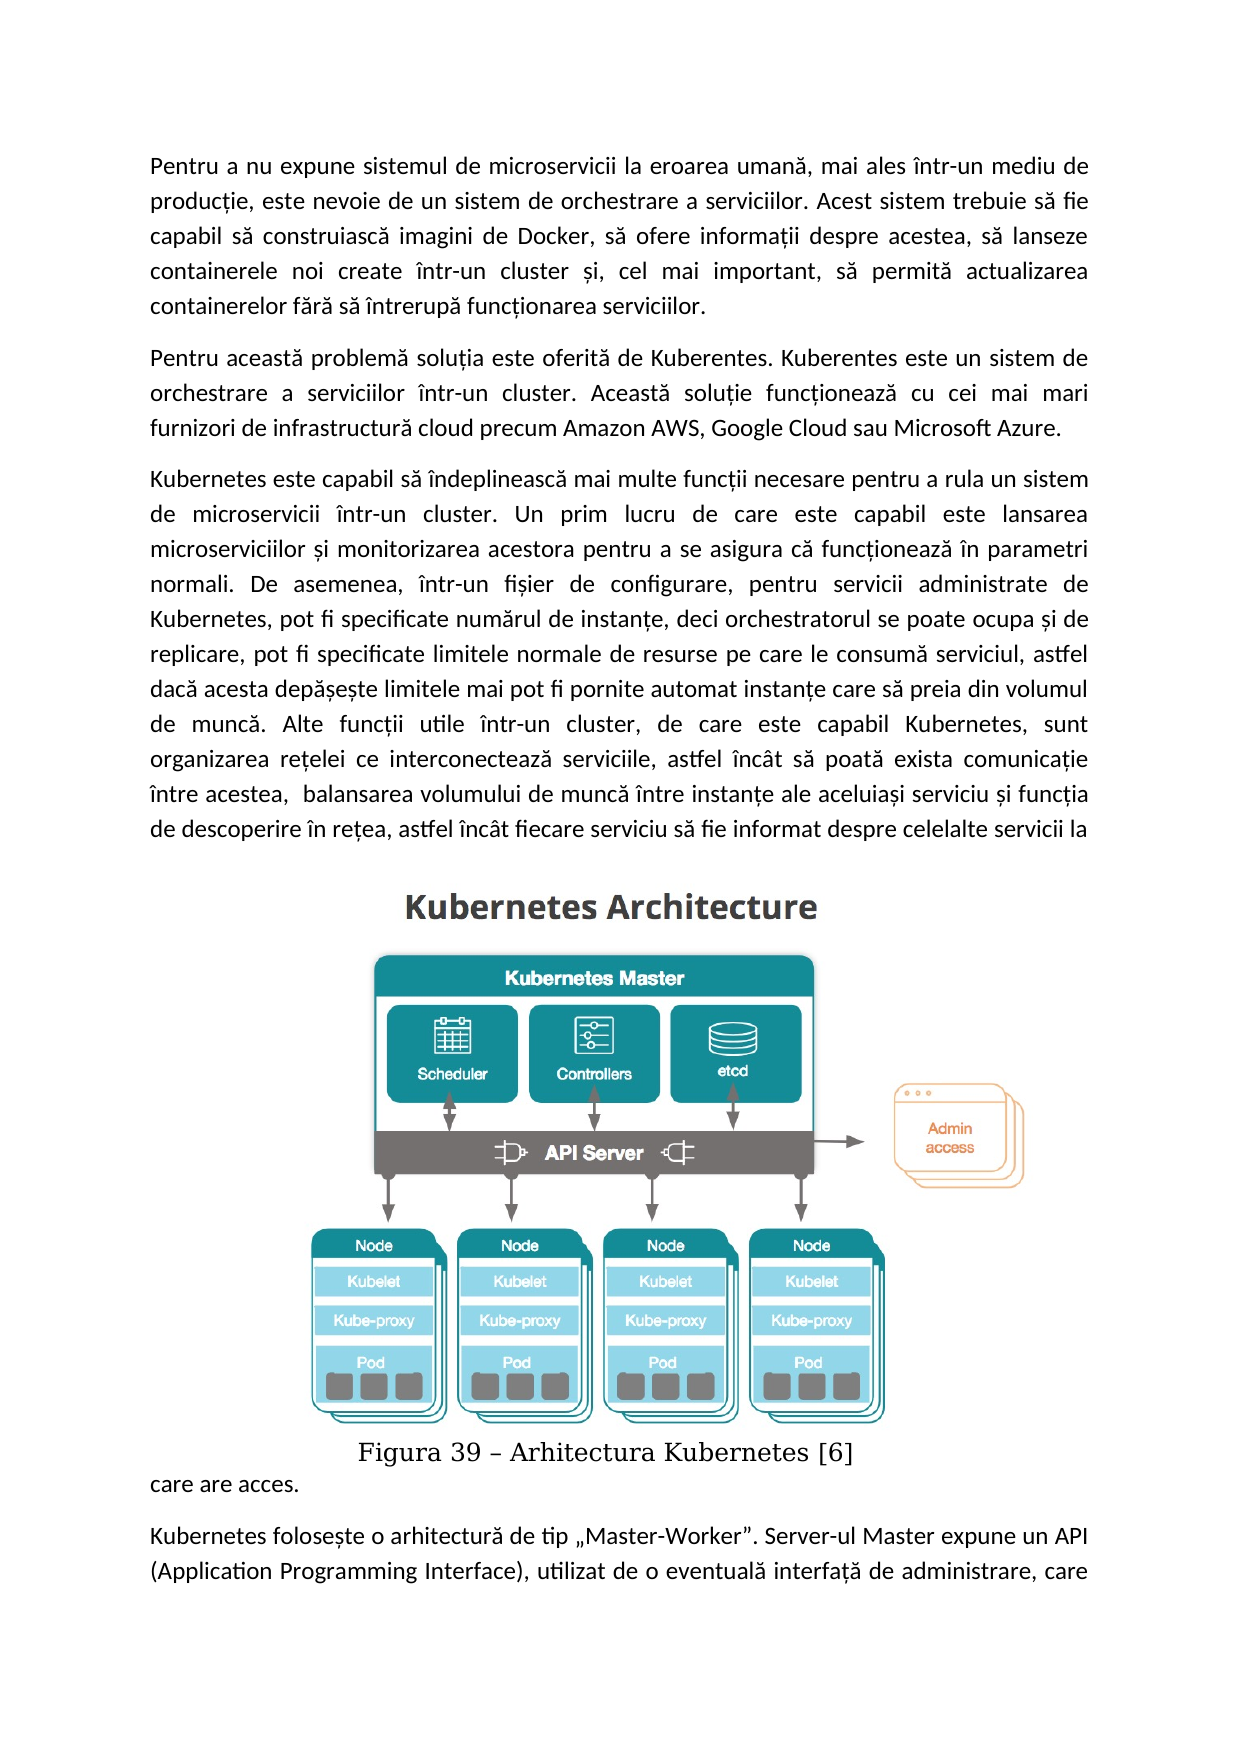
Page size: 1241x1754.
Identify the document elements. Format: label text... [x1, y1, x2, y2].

text Pentru a nu expune sistemul de microservicii la eroarea umană, mai ales într-un mediu de producție, este nevoie de un sistem de orchestrare a serviciilor. Acest sistem trebuie să fie capabil să construiască imagini de Docker, să ofere informații despre acestea, să lanseze containerele noi create într-un cluster și, cel mai important, să permită actualizarea containerelor fără să întrerupă funcționarea serviciilor. [150, 150, 1090, 321]
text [150, 1520, 1090, 1586]
picture [135, 857, 1077, 1436]
text Pentru această problemă soluția este oferită de Kuberentes. Kuberentes este un sistem de orchestrare a serviciilor într-un cluster. Această soluție funcționează cu cei mai mari furnizori de infrastructură cloud precum Amazon AWS, Google Cloud sau Microsoft Azure. [150, 342, 1090, 442]
